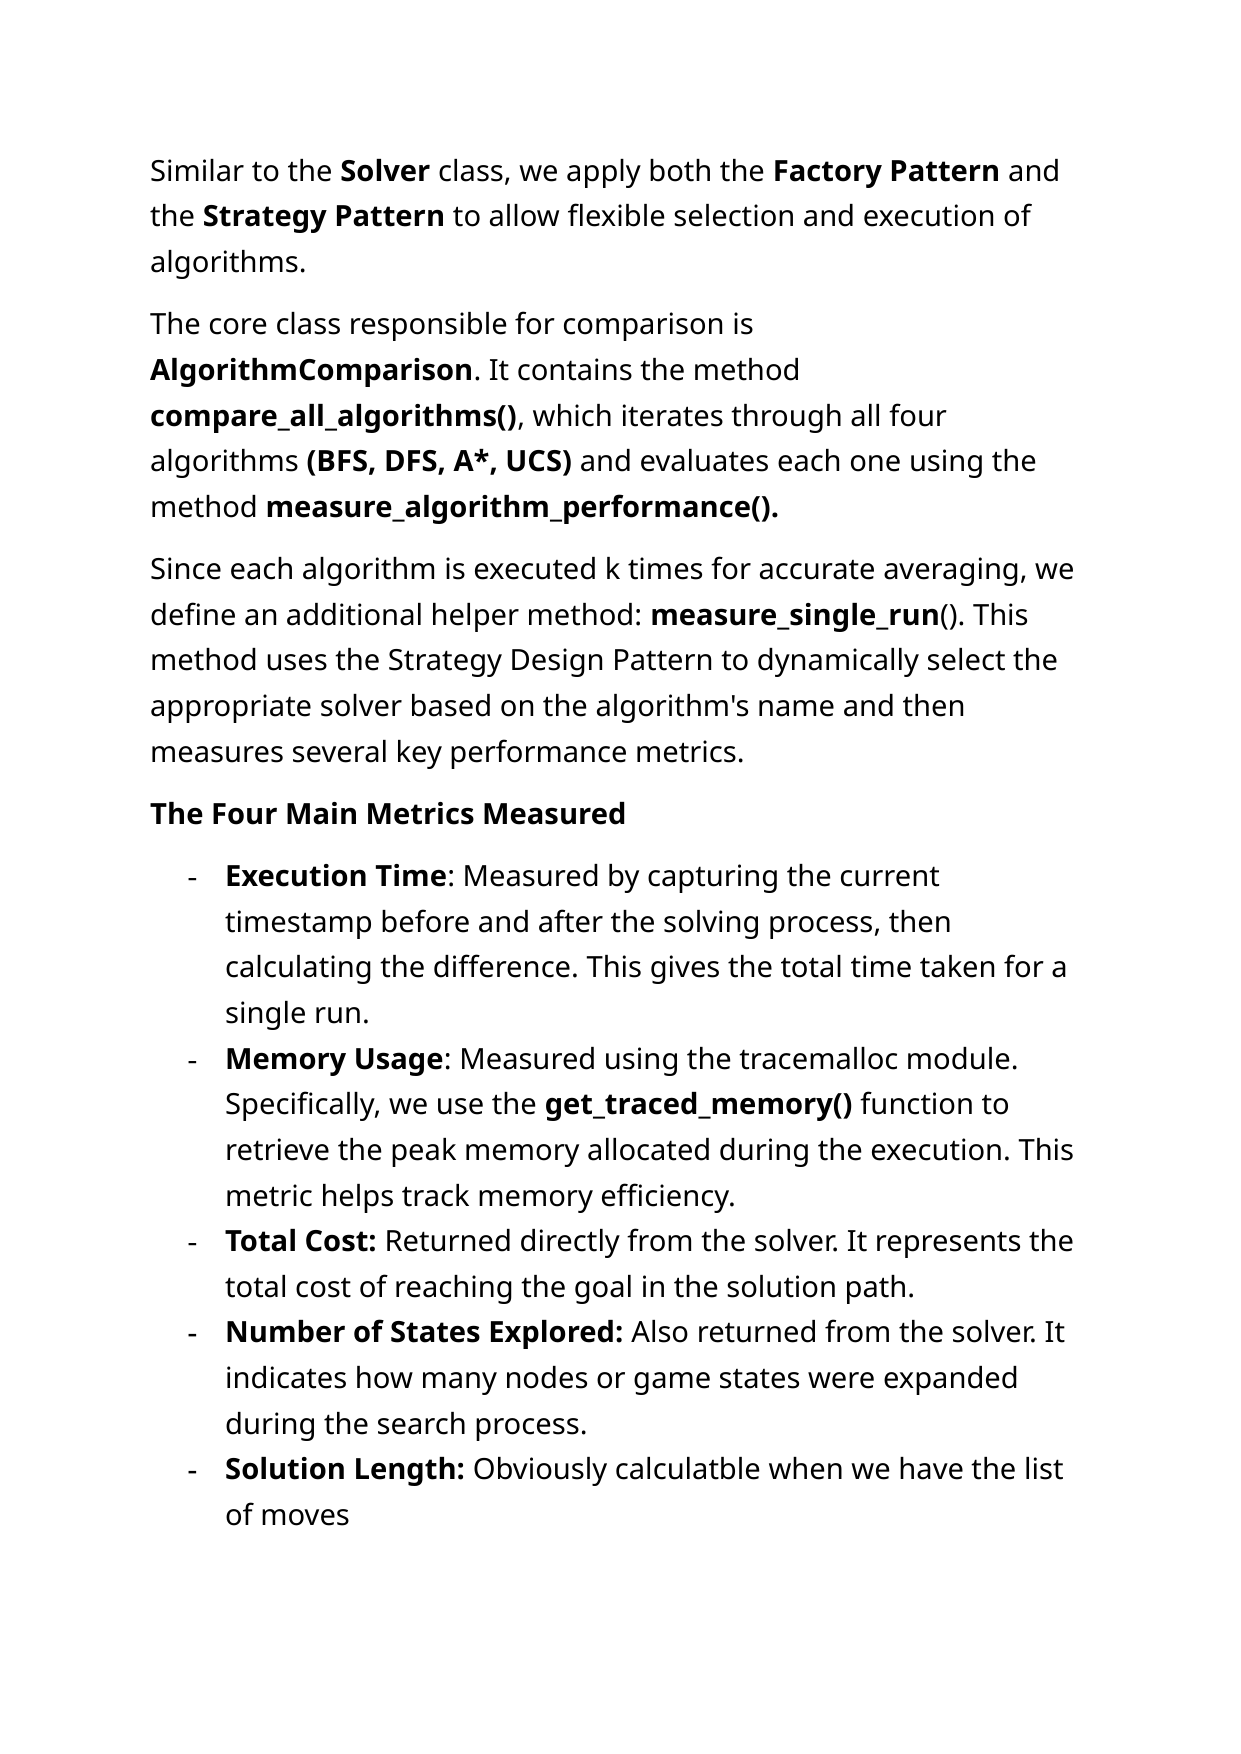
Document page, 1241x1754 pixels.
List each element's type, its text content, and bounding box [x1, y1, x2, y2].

list Execution Time: Measured by capturing the current timestamp before and after the solving process, then calculating the difference. This gives the total time taken for a single run. [187, 855, 1090, 1032]
text The Four Main Metrics Measured [150, 793, 1090, 833]
text Since each algorithm is executed k times for accurate averaging, we define an additional helper method: measure_single_run(). This method uses the Strategy Design Pattern to dynamically select the appropriate solver based on the algorithm's name and then measures several key performance metrics. [150, 548, 1090, 771]
list Solution Length: Obviously calculatble when we have the list of moves [187, 1448, 1090, 1534]
text Similar to the Solver class, we apply both the Factory Pattern and the Strategy Pattern to allow flexible selection and execution of algorithms. [150, 150, 1090, 281]
list Number of States Explored: Also returned from the solver. It indicates how many nodes or game states were expanded during the search process. [187, 1312, 1090, 1443]
text The core class responsible for comparison is AlgorithmComparison. It contains the method compare_all_algorithms(), which iterates through all four algorithms (BFS, DFS, A*, UCS) and evaluates each one using the method measure_algorithm_performance(). [150, 303, 1090, 526]
list Total Cost: Returned directly from the solver. It represents the total cost of reaching the goal in the solution path. [187, 1220, 1090, 1306]
list Memory Usage: Measured using the tracemalloc module. Specifically, we use the get_traced_memory() function to retrieve the peak memory allocated during the execution. This metric helps track memory efficiency. [187, 1038, 1090, 1214]
